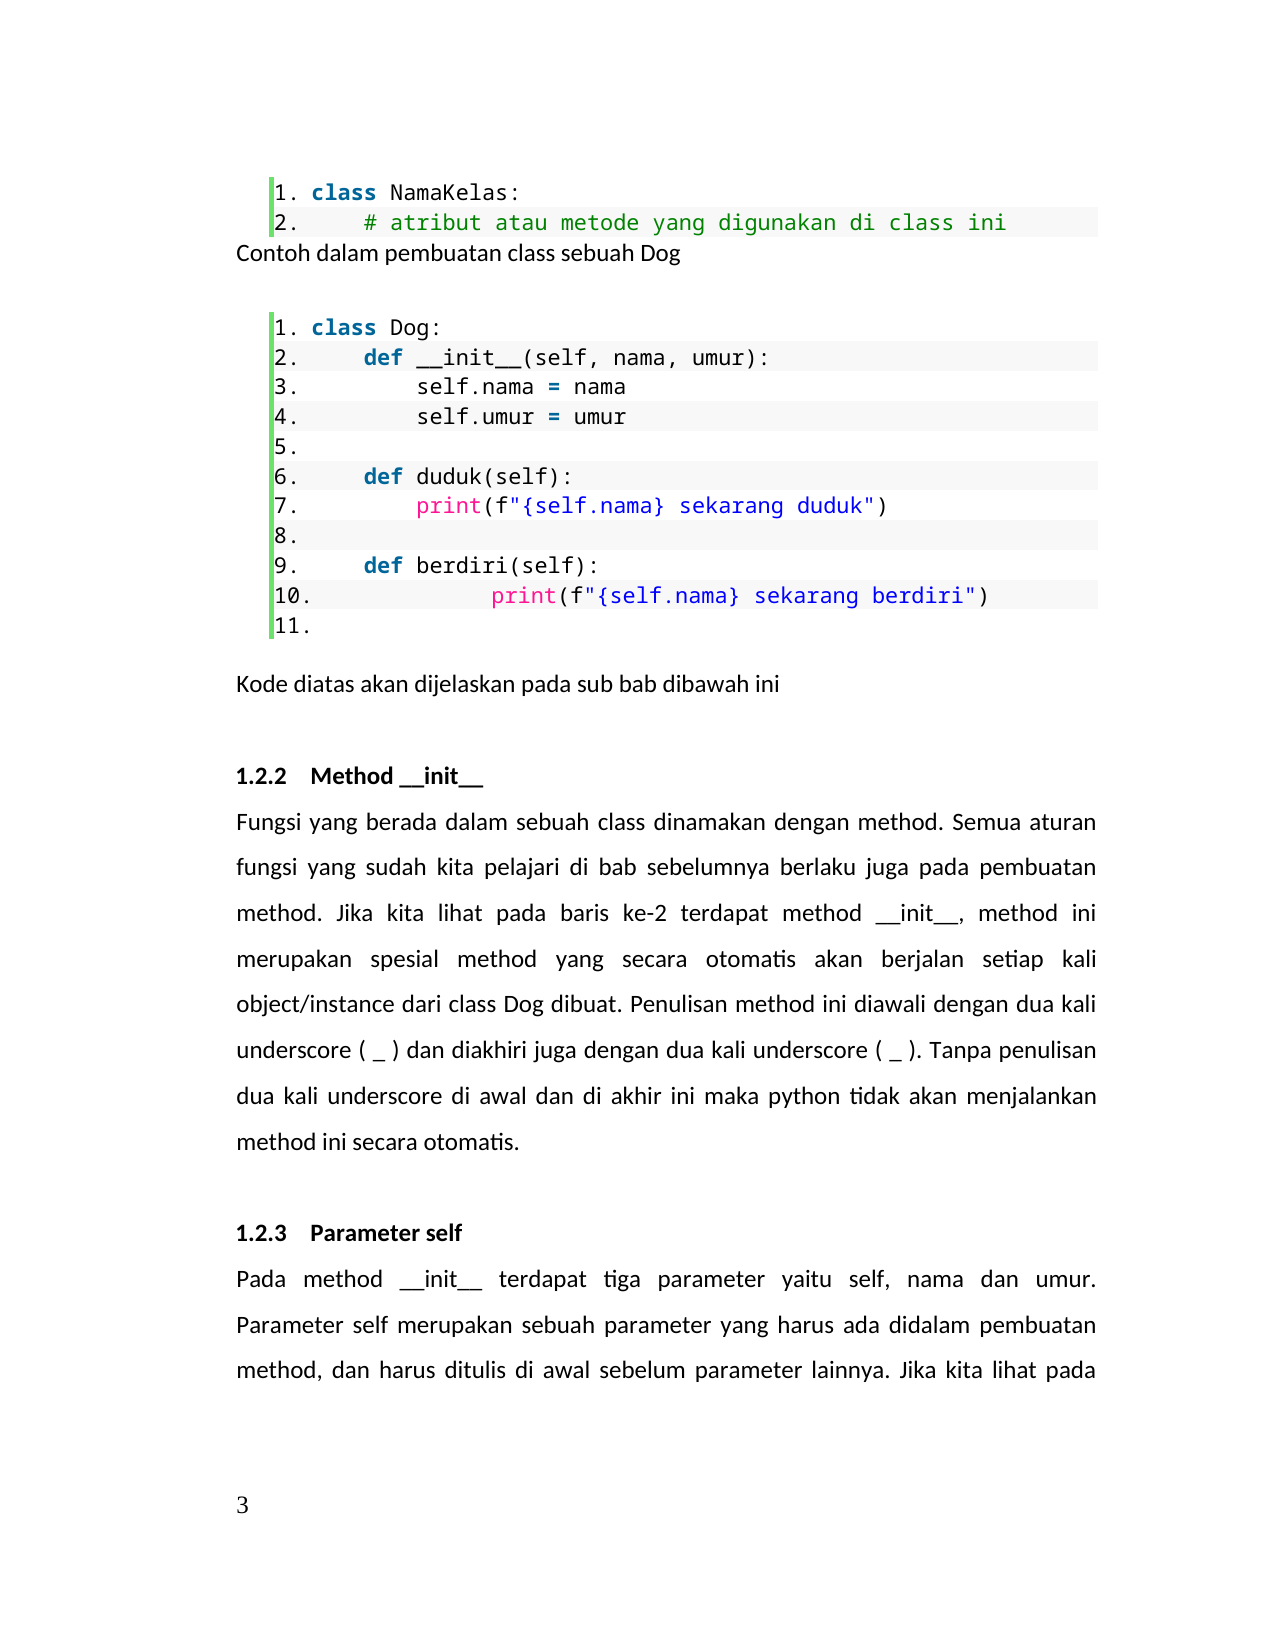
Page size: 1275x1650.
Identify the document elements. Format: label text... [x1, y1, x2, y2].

text Kode diatas akan dijelaskan pada sub bab dibawah ini [236, 668, 1098, 699]
text Contoh dalam pembuatan class sebuah Dog [236, 237, 1098, 267]
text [236, 1263, 1098, 1385]
text Fungsi yang berada dalam sebuah class dinamakan dengan method. Semua aturan fungsi yang sudah kita pelajari di bab sebelumnya berlaku juga pada pembuatan method. Jika kita lihat pada baris ke-2 terdapat method __init__, method ini merupakan spesial method yang secara otomatis akan berjalan setiap kali object/instance dari class Dog dibuat. Penulisan method ini diawali dengan dua kali underscore ( _ ) dan diakhiri juga dengan dua kali underscore ( _ ). Tanpa penulisan dua kali underscore di awal dan di akhir ini maka python tidak akan menjalankan method ini secara otomatis. [236, 806, 1098, 1156]
list def berdiri(self): [274, 550, 1098, 580]
list # atribut atau metode yang digunakan di class ini [274, 207, 1098, 237]
list self.nama = nama [274, 371, 1098, 401]
list print(f"{self.nama} sekarang berdiri") [274, 580, 1098, 609]
list def duduk(self): [274, 461, 1098, 490]
list self.umur = umur [274, 401, 1098, 431]
list class NamaKelas: [274, 177, 1098, 207]
subtitle Parameter self [235, 1217, 1098, 1248]
list def __init__(self, nama, umur): [274, 341, 1098, 371]
list class Dog: [274, 312, 1098, 341]
subtitle Method __init__ [235, 760, 1098, 791]
list print(f"{self.nama} sekarang duduk") [274, 490, 1098, 520]
